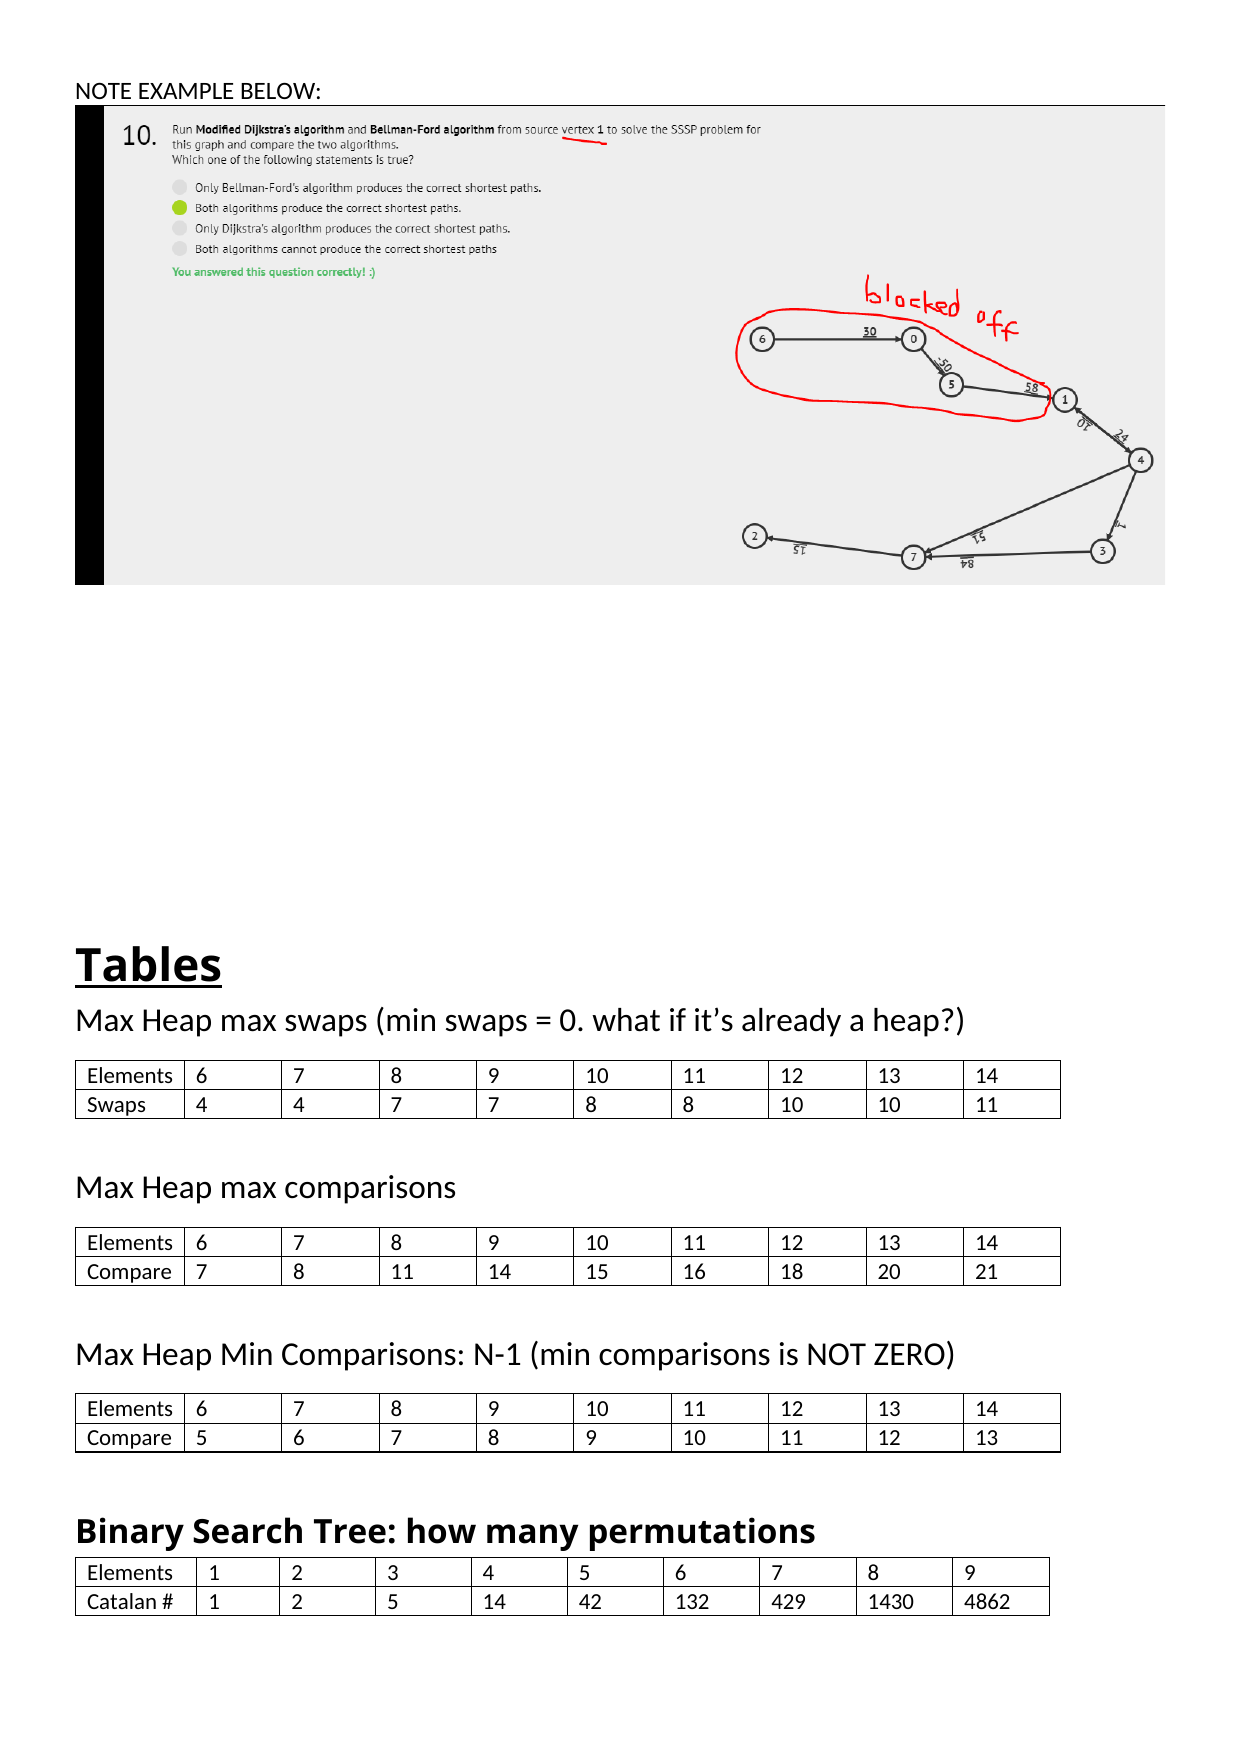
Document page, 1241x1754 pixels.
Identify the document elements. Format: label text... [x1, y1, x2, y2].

table_header 9 [477, 1228, 573, 1256]
table_header 10 [574, 1228, 671, 1256]
picture [75, 105, 1166, 585]
table_header 7 [760, 1558, 856, 1586]
table_header 6 [185, 1394, 281, 1422]
table_header 14 [964, 1061, 1060, 1089]
table_cell Catalan # [76, 1587, 196, 1615]
table_cell 429 [760, 1587, 856, 1615]
table_header Elements [76, 1061, 184, 1089]
table_cell 5 [185, 1424, 281, 1451]
table_cell 18 [769, 1257, 866, 1285]
table_cell 13 [964, 1424, 1060, 1451]
table_cell 12 [867, 1424, 963, 1451]
table_cell 9 [574, 1424, 671, 1451]
table_cell 1430 [857, 1587, 952, 1615]
table_cell 8 [477, 1424, 573, 1451]
table_cell 20 [867, 1257, 963, 1285]
table_cell 8 [672, 1090, 768, 1118]
table_header 11 [672, 1394, 768, 1422]
table_header 6 [664, 1558, 759, 1586]
table_header Elements [76, 1228, 184, 1256]
subtitle Binary Search Tree: how many permutations [75, 1508, 1165, 1553]
table_header 5 [568, 1558, 663, 1586]
table_header 12 [769, 1228, 866, 1256]
table_cell 8 [282, 1257, 379, 1285]
table_header 14 [964, 1394, 1060, 1422]
table_header 8 [380, 1228, 476, 1256]
subtitle Tables [75, 932, 1165, 994]
table_header 8 [380, 1061, 476, 1089]
table_cell 7 [477, 1090, 573, 1118]
table_cell 4 [185, 1090, 281, 1118]
table_cell 7 [380, 1090, 476, 1118]
table_cell 11 [964, 1090, 1060, 1118]
table_cell 132 [664, 1587, 759, 1615]
table_cell 21 [964, 1257, 1060, 1285]
table_cell 4862 [953, 1587, 1049, 1615]
table_header 12 [769, 1061, 866, 1089]
table_header 9 [477, 1394, 573, 1422]
table_header 13 [867, 1394, 963, 1422]
table_cell 7 [380, 1424, 476, 1451]
table_cell 42 [568, 1587, 663, 1615]
table_header 6 [185, 1061, 281, 1089]
table_cell 11 [380, 1257, 476, 1285]
table_header 13 [867, 1228, 963, 1256]
table_header 3 [376, 1558, 471, 1586]
table_header 10 [574, 1394, 671, 1422]
text Max Heap Min Comparisons: N-1 (min comparisons is NOT ZERO) [75, 1333, 1165, 1373]
table_cell 4 [282, 1090, 379, 1118]
table_header 2 [280, 1558, 375, 1586]
table_cell 10 [769, 1090, 866, 1118]
table_cell Swaps [76, 1090, 184, 1118]
table_cell 1 [197, 1587, 279, 1615]
table_cell 11 [769, 1424, 866, 1451]
table_cell 14 [477, 1257, 573, 1285]
table_cell 2 [280, 1587, 375, 1615]
table_cell 16 [672, 1257, 768, 1285]
table_header 11 [672, 1228, 768, 1256]
table_header 8 [857, 1558, 952, 1586]
table_header 4 [472, 1558, 567, 1586]
table_header 8 [380, 1394, 476, 1422]
table_cell 15 [574, 1257, 671, 1285]
table_header 10 [574, 1061, 671, 1089]
table_cell 5 [376, 1587, 471, 1615]
table_header 13 [867, 1061, 963, 1089]
table_header 9 [477, 1061, 573, 1089]
table_cell Compare [76, 1424, 184, 1451]
text Max Heap max comparisons [75, 1166, 1165, 1207]
text Max Heap max swaps (min swaps = 0. what if it’s already a heap?) [75, 999, 1165, 1040]
table_header 9 [953, 1558, 1049, 1586]
table_header 7 [282, 1228, 379, 1256]
table_cell 8 [574, 1090, 671, 1118]
table_cell 6 [282, 1424, 379, 1451]
table_header 6 [185, 1228, 281, 1256]
table_cell 10 [867, 1090, 963, 1118]
table_header 7 [282, 1394, 379, 1422]
table_header Elements [76, 1558, 196, 1586]
table_header 11 [672, 1061, 768, 1089]
table_header Elements [76, 1394, 184, 1422]
table_header 14 [964, 1228, 1060, 1256]
table_cell 7 [185, 1257, 281, 1285]
text NOTE EXAMPLE BELOW: [75, 75, 1165, 105]
table_header 7 [282, 1061, 379, 1089]
table_cell 14 [472, 1587, 567, 1615]
table_header 1 [197, 1558, 279, 1586]
table_header 12 [769, 1394, 866, 1422]
table_cell Compare [76, 1257, 184, 1285]
table_cell 10 [672, 1424, 768, 1451]
